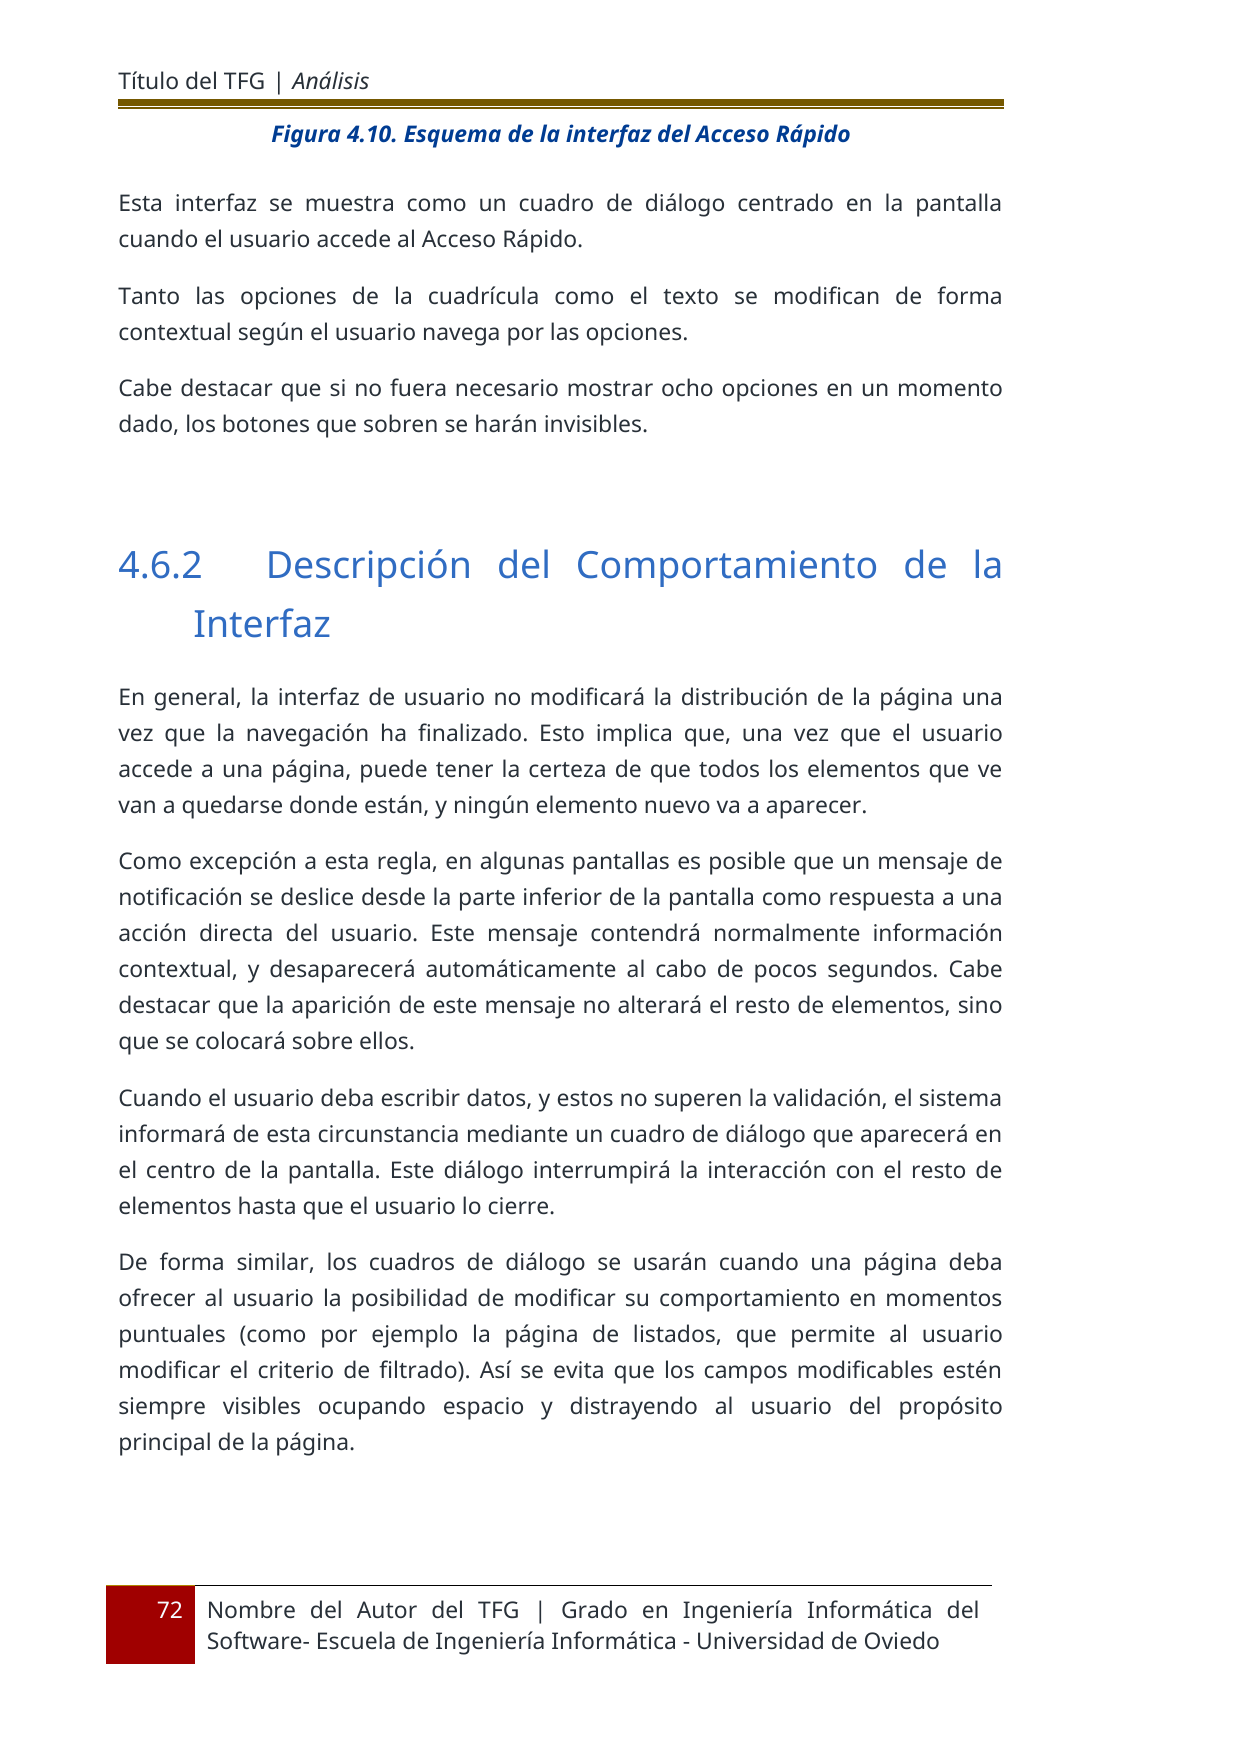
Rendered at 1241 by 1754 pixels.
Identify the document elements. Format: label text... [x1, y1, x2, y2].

text Esta interfaz se muestra como un cuadro de diálogo centrado en la pantalla cuando el usuario accede al Acceso Rápido. [118, 187, 1004, 254]
text En general, la interfaz de usuario no modificará la distribución de la página una vez que la navegación ha finalizado. Esto implica que, una vez que el usuario accede a una página, puede tener la certeza de que todos los elementos que ve van a quedarse donde están, y ningún elemento nuevo va a aparecer. [118, 681, 1004, 820]
text Figura 4.10. Esquema de la interfaz del Acceso Rápido [118, 118, 1004, 149]
text Cuando el usuario deba escribir datos, y estos no superen la validación, el sistema informará de esta circunstancia mediante un cuadro de diálogo que aparecerá en el centro de la pantalla. Este diálogo interrumpirá la interacción con el resto de elementos hasta que el usuario lo cierre. [118, 1082, 1004, 1221]
subtitle Descripción del Comportamiento de la Interfaz [118, 538, 1004, 648]
text Cabe destacar que si no fuera necesario mostrar ocho opciones en un momento dado, los botones que sobren se harán invisibles. [118, 372, 1004, 439]
text De forma similar, los cuadros de diálogo se usarán cuando una página deba ofrecer al usuario la posibilidad de modificar su comportamiento en momentos puntuales (como por ejemplo la página de listados, que permite al usuario modificar el criterio de filtrado). Así se evita que los campos modificables estén siempre visibles ocupando espacio y distrayendo al usuario del propósito principal de la página. [118, 1246, 1004, 1457]
text Tanto las opciones de la cuadrícula como el texto se modifican de forma contextual según el usuario navega por las opciones. [118, 279, 1004, 347]
text Como excepción a esta regla, en algunas pantallas es posible que un mensaje de notificación se deslice desde la parte inferior de la pantalla como respuesta a una acción directa del usuario. Este mensaje contendrá normalmente información contextual, y desaparecerá automáticamente al cabo de pocos segundos. Cabe destacar que la aparición de este mensaje no alterará el resto de elementos, sino que se colocará sobre ellos. [118, 845, 1004, 1056]
